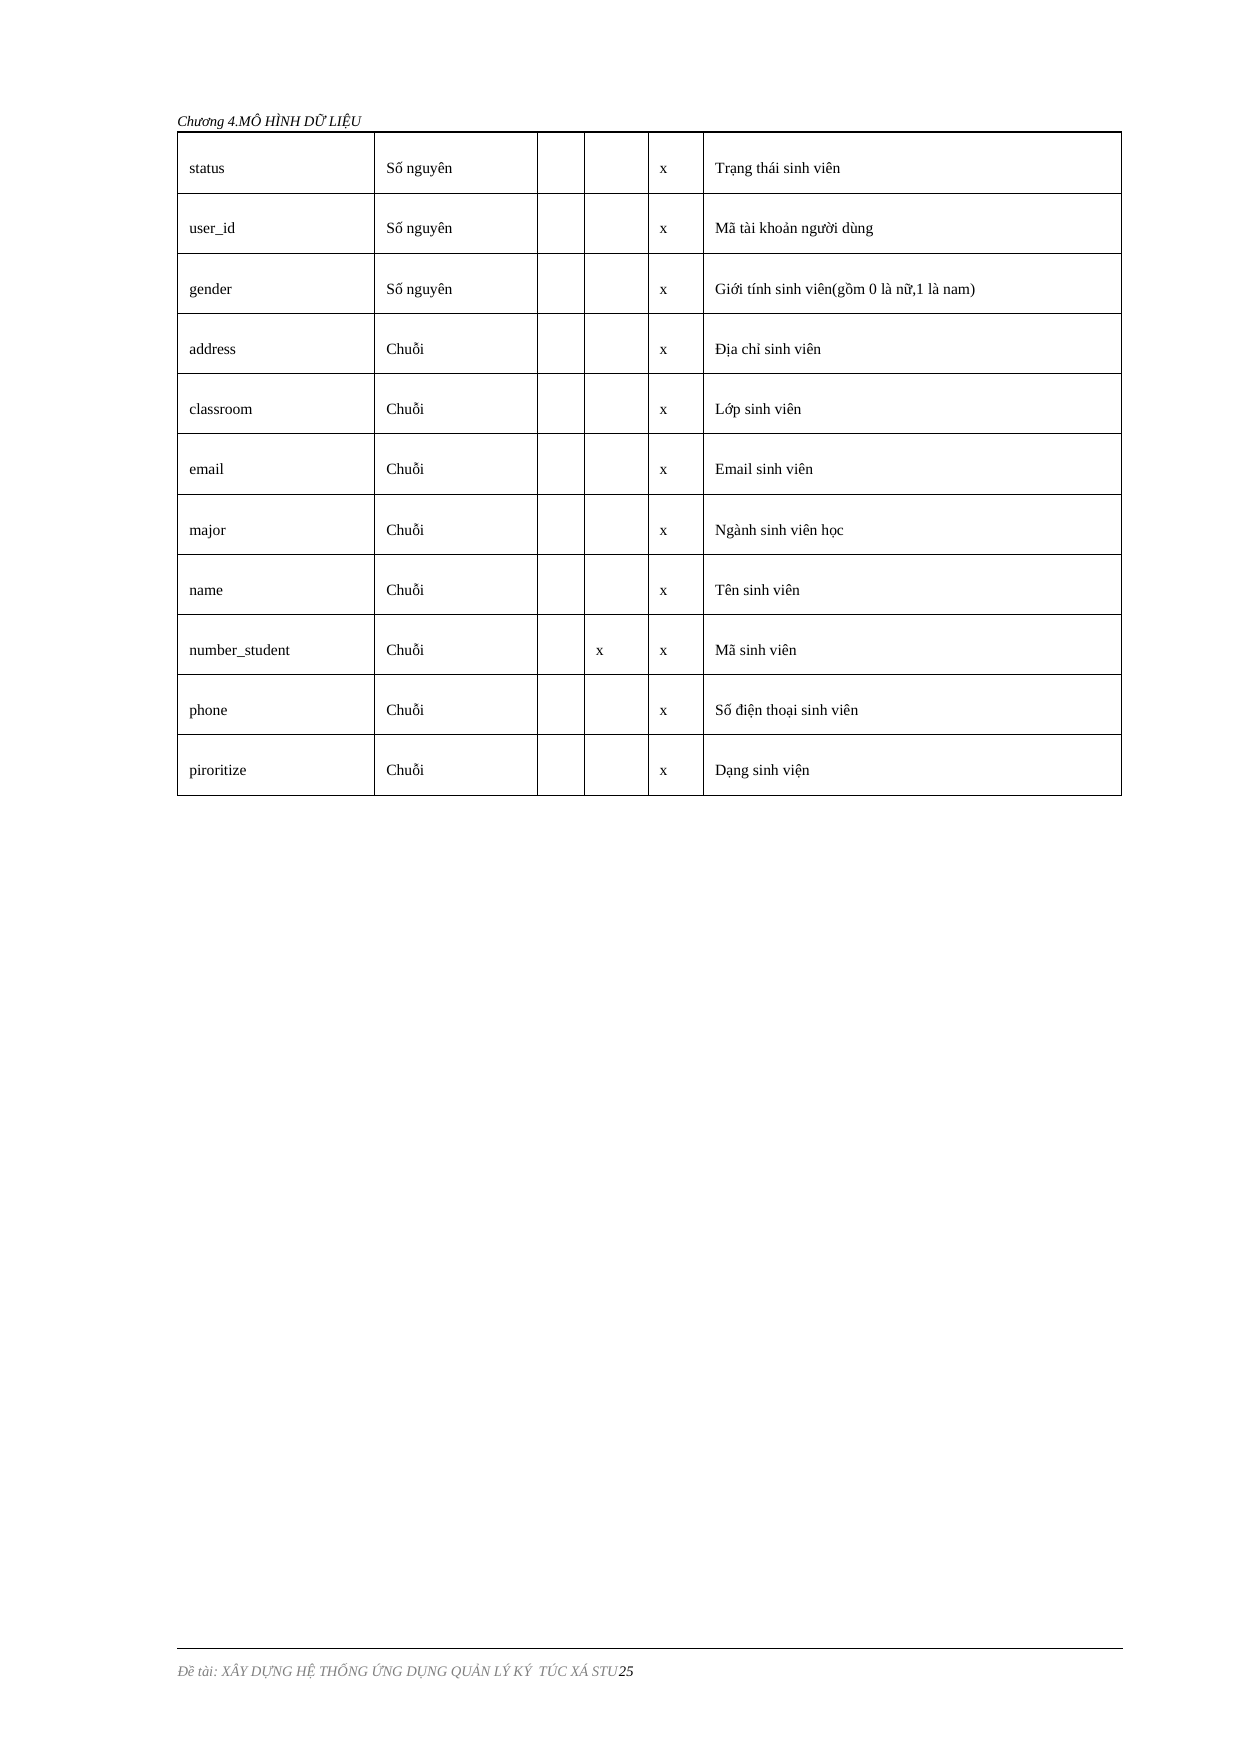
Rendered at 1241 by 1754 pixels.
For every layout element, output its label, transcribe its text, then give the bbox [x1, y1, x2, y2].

table_cell email [178, 434, 374, 493]
table_cell name [178, 555, 374, 614]
table_cell Email sinh viên [704, 434, 1121, 493]
table_cell [538, 374, 584, 433]
table_cell Dạng sinh viện [704, 735, 1121, 794]
table_cell x [649, 615, 703, 674]
table_cell Chuỗi [375, 735, 537, 794]
table_cell [585, 675, 648, 734]
table_cell Chuỗi [375, 434, 537, 493]
table_cell Chuỗi [375, 675, 537, 734]
table_cell address [178, 314, 374, 373]
table_cell [538, 615, 584, 674]
table_cell x [649, 434, 703, 493]
table_cell Trạng thái sinh viên [704, 133, 1121, 192]
table_cell Chuỗi [375, 615, 537, 674]
table_cell Chuỗi [375, 555, 537, 614]
table_cell [538, 194, 584, 253]
table_cell [585, 434, 648, 493]
table_cell classroom [178, 374, 374, 433]
table_cell x [649, 675, 703, 734]
table_cell x [649, 555, 703, 614]
table_cell Lớp sinh viên [704, 374, 1121, 433]
table_cell x [649, 314, 703, 373]
table_cell Số nguyên [375, 133, 537, 192]
table_cell piroritize [178, 735, 374, 794]
table_cell [585, 133, 648, 192]
table_cell [585, 735, 648, 794]
table_cell x [649, 133, 703, 192]
table_cell x [649, 735, 703, 794]
table_cell Ngành sinh viên học [704, 495, 1121, 554]
table_cell [585, 555, 648, 614]
table_cell Giới tính sinh viên(gồm 0 là nữ,1 là nam) [704, 254, 1121, 313]
table_cell x [649, 374, 703, 433]
table_cell [538, 495, 584, 554]
table_cell [538, 133, 584, 192]
table_cell Số nguyên [375, 254, 537, 313]
table_cell Địa chỉ sinh viên [704, 314, 1121, 373]
table_cell x [649, 495, 703, 554]
table_cell Mã tài khoản người dùng [704, 194, 1121, 253]
table_cell Chuỗi [375, 495, 537, 554]
table_cell [538, 675, 584, 734]
table_cell [585, 495, 648, 554]
table_cell gender [178, 254, 374, 313]
table_cell [538, 735, 584, 794]
table_cell [538, 434, 584, 493]
table_cell x [649, 194, 703, 253]
table_cell Số điện thoại sinh viên [704, 675, 1121, 734]
table_cell Chuỗi [375, 374, 537, 433]
table_cell [585, 374, 648, 433]
table_cell user_id [178, 194, 374, 253]
table_cell [585, 194, 648, 253]
table_cell major [178, 495, 374, 554]
table_cell x [585, 615, 648, 674]
table_cell [585, 254, 648, 313]
table_cell Chuỗi [375, 314, 537, 373]
table_cell Số nguyên [375, 194, 537, 253]
table_cell phone [178, 675, 374, 734]
table_cell [538, 314, 584, 373]
table_cell status [178, 133, 374, 192]
table_cell [538, 555, 584, 614]
table_cell [538, 254, 584, 313]
table_cell Tên sinh viên [704, 555, 1121, 614]
table_cell Mã sinh viên [704, 615, 1121, 674]
table_cell [585, 314, 648, 373]
table_cell number_student [178, 615, 374, 674]
table_cell x [649, 254, 703, 313]
